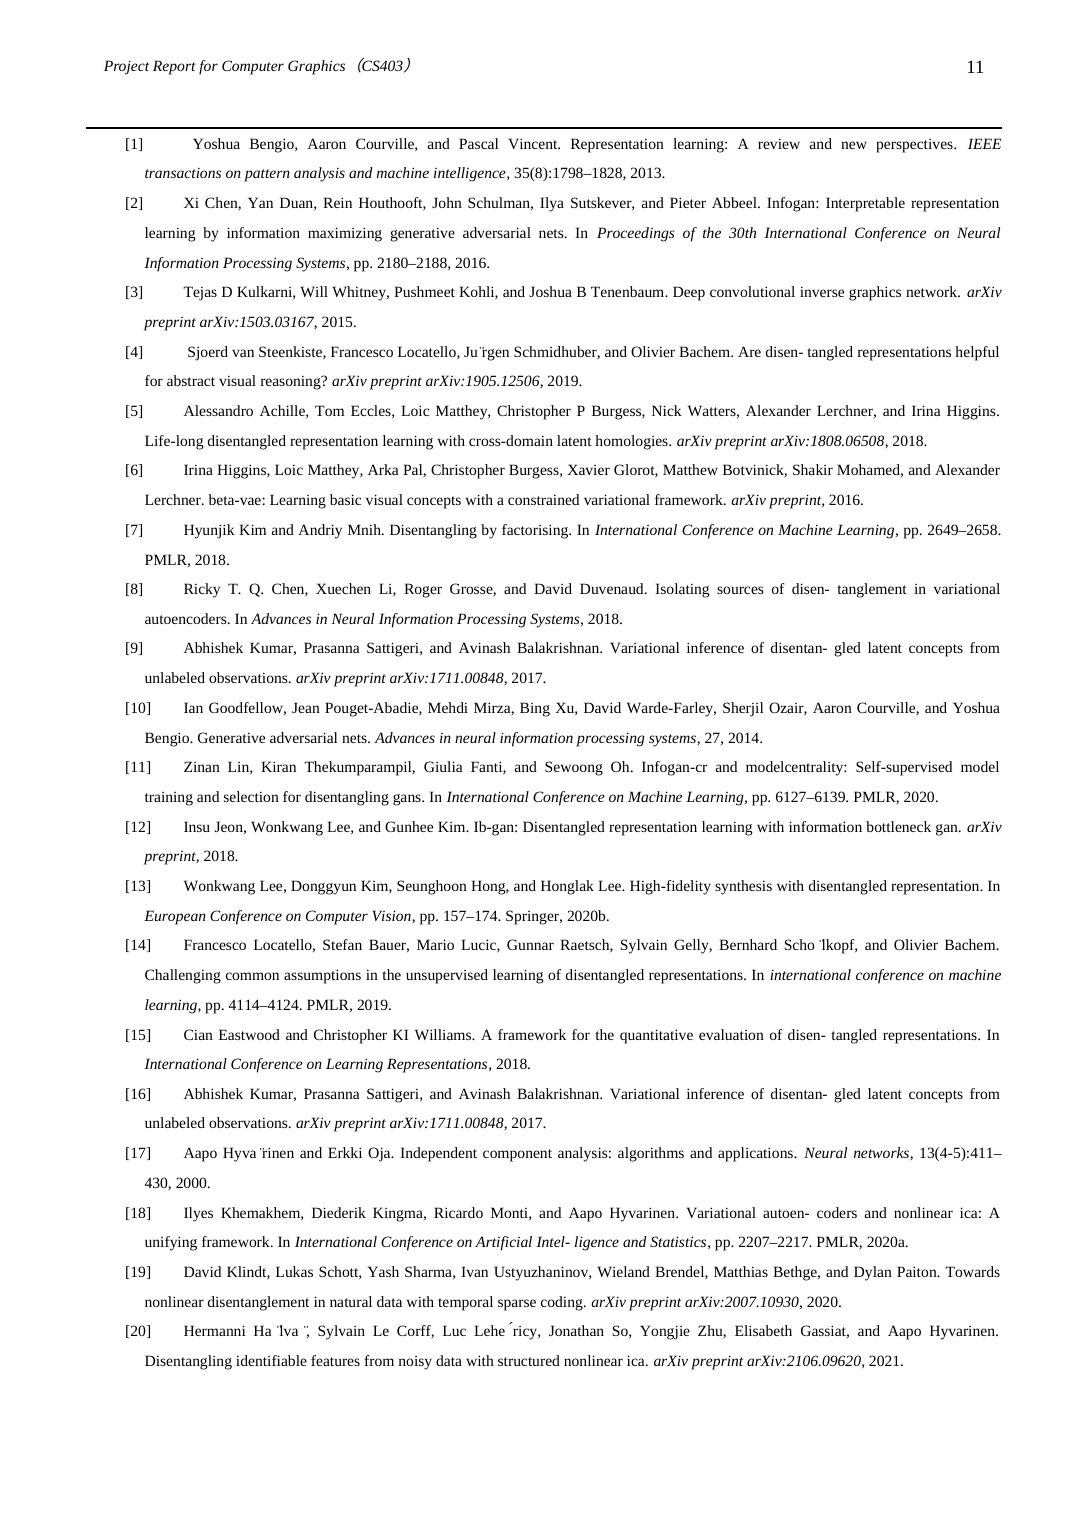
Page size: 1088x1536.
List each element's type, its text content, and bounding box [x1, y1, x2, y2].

text Ricky T. Q. Chen, Xuechen Li, Roger Grosse, and David Duvenaud. Isolating sources of disen- tanglement in variational autoencoders. In Advances in Neural Information Processing Systems, 2018. [121, 574, 1001, 633]
text Hermanni Ha ̈lva ̈, Sylvain Le Corff, Luc Lehe ́ricy, Jonathan So, Yongjie Zhu, Elisabeth Gassiat, and Aapo Hyvarinen. Disentangling identifiable features from noisy data with structured nonlinear ica. arXiv preprint arXiv:2106.09620, 2021. [121, 1316, 1001, 1376]
text Zinan Lin, Kiran Thekumparampil, Giulia Fanti, and Sewoong Oh. Infogan-cr and modelcentrality: Self-supervised model training and selection for disentangling gans. In International Conference on Machine Learning, pp. 6127–6139. PMLR, 2020. [121, 752, 1001, 812]
text Xi Chen, Yan Duan, Rein Houthooft, John Schulman, Ilya Sutskever, and Pieter Abbeel. Infogan: Interpretable representation learning by information maximizing generative adversarial nets. In Proceedings of the 30th International Conference on Neural Information Processing Systems, pp. 2180–2188, 2016. [121, 188, 1001, 277]
text Francesco Locatello, Stefan Bauer, Mario Lucic, Gunnar Raetsch, Sylvain Gelly, Bernhard Scho ̈lkopf, and Olivier Bachem. Challenging common assumptions in the unsupervised learning of disentangled representations. In international conference on machine learning, pp. 4114–4124. PMLR, 2019. [121, 930, 1001, 1019]
text Cian Eastwood and Christopher KI Williams. A framework for the quantitative evaluation of disen- tangled representations. In International Conference on Learning Representations, 2018. [121, 1019, 1001, 1079]
text Abhishek Kumar, Prasanna Sattigeri, and Avinash Balakrishnan. Variational inference of disentan- gled latent concepts from unlabeled observations. arXiv preprint arXiv:1711.00848, 2017. [121, 1079, 1001, 1138]
text Yoshua Bengio, Aaron Courville, and Pascal Vincent. Representation learning: A review and new perspectives. IEEE transactions on pattern analysis and machine intelligence, 35(8):1798–1828, 2013. [121, 129, 1001, 188]
text Alessandro Achille, Tom Eccles, Loic Matthey, Christopher P Burgess, Nick Watters, Alexander Lerchner, and Irina Higgins. Life-long disentangled representation learning with cross-domain latent homologies. arXiv preprint arXiv:1808.06508, 2018. [121, 396, 1001, 455]
text Sjoerd van Steenkiste, Francesco Locatello, Ju ̈rgen Schmidhuber, and Olivier Bachem. Are disen- tangled representations helpful for abstract visual reasoning? arXiv preprint arXiv:1905.12506, 2019. [121, 337, 1001, 396]
text Aapo Hyva ̈rinen and Erkki Oja. Independent component analysis: algorithms and applications. Neural networks, 13(4-5):411–430, 2000. [121, 1138, 1001, 1198]
text Ian Goodfellow, Jean Pouget-Abadie, Mehdi Mirza, Bing Xu, David Warde-Farley, Sherjil Ozair, Aaron Courville, and Yoshua Bengio. Generative adversarial nets. Advances in neural information processing systems, 27, 2014. [121, 693, 1001, 752]
text Insu Jeon, Wonkwang Lee, and Gunhee Kim. Ib-gan: Disentangled representation learning with information bottleneck gan. arXiv preprint, 2018. [121, 812, 1001, 871]
text Hyunjik Kim and Andriy Mnih. Disentangling by factorising. In International Conference on Machine Learning, pp. 2649–2658. PMLR, 2018. [121, 515, 1001, 574]
text Wonkwang Lee, Donggyun Kim, Seunghoon Hong, and Honglak Lee. High-fidelity synthesis with disentangled representation. In European Conference on Computer Vision, pp. 157–174. Springer, 2020b. [121, 871, 1001, 930]
text Irina Higgins, Loic Matthey, Arka Pal, Christopher Burgess, Xavier Glorot, Matthew Botvinick, Shakir Mohamed, and Alexander Lerchner. beta-vae: Learning basic visual concepts with a constrained variational framework. arXiv preprint, 2016. [121, 455, 1001, 515]
text Abhishek Kumar, Prasanna Sattigeri, and Avinash Balakrishnan. Variational inference of disentan- gled latent concepts from unlabeled observations. arXiv preprint arXiv:1711.00848, 2017. [121, 633, 1001, 693]
text Tejas D Kulkarni, Will Whitney, Pushmeet Kohli, and Joshua B Tenenbaum. Deep convolutional inverse graphics network. arXiv preprint arXiv:1503.03167, 2015. [121, 277, 1001, 337]
